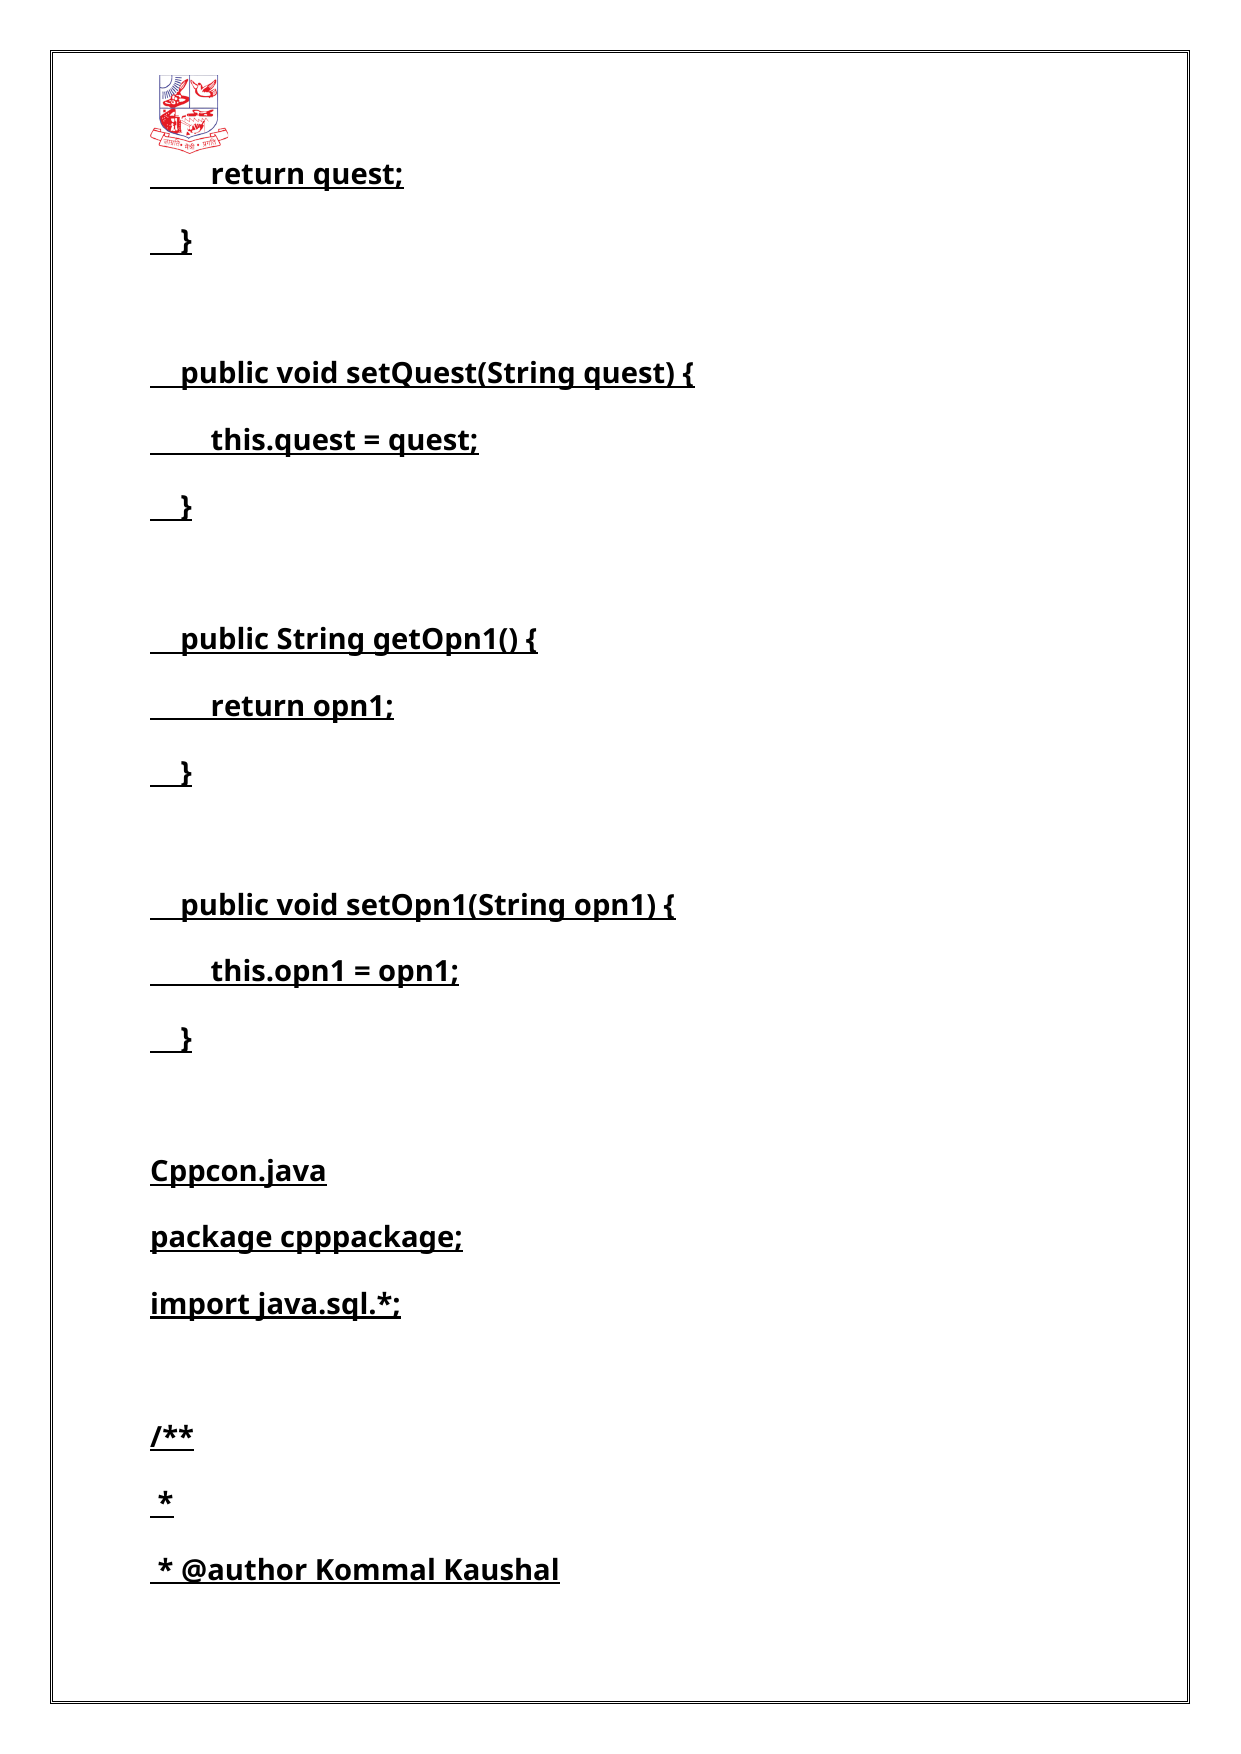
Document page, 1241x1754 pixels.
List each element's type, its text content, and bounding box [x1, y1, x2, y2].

text public void setQuest(String quest) { [150, 352, 1090, 392]
text public void setOpn1(String opn1) { [150, 884, 1090, 924]
text } [150, 219, 1090, 259]
picture [150, 75, 229, 154]
text Cppcon.java [150, 1150, 1090, 1190]
text return quest; [150, 153, 1090, 193]
text * [150, 1482, 1090, 1522]
text package cpppackage; [150, 1216, 1090, 1256]
text return opn1; [150, 685, 1090, 724]
text this.opn1 = opn1; [150, 951, 1090, 990]
text } [150, 751, 1090, 791]
text import java.sql.*; [150, 1283, 1090, 1323]
text /** [150, 1416, 1090, 1456]
text } [150, 1017, 1090, 1057]
text } [150, 485, 1090, 525]
text this.quest = quest; [150, 419, 1090, 459]
text * @author Kommal Kaushal [150, 1549, 1090, 1588]
text public String getOpn1() { [150, 618, 1090, 658]
